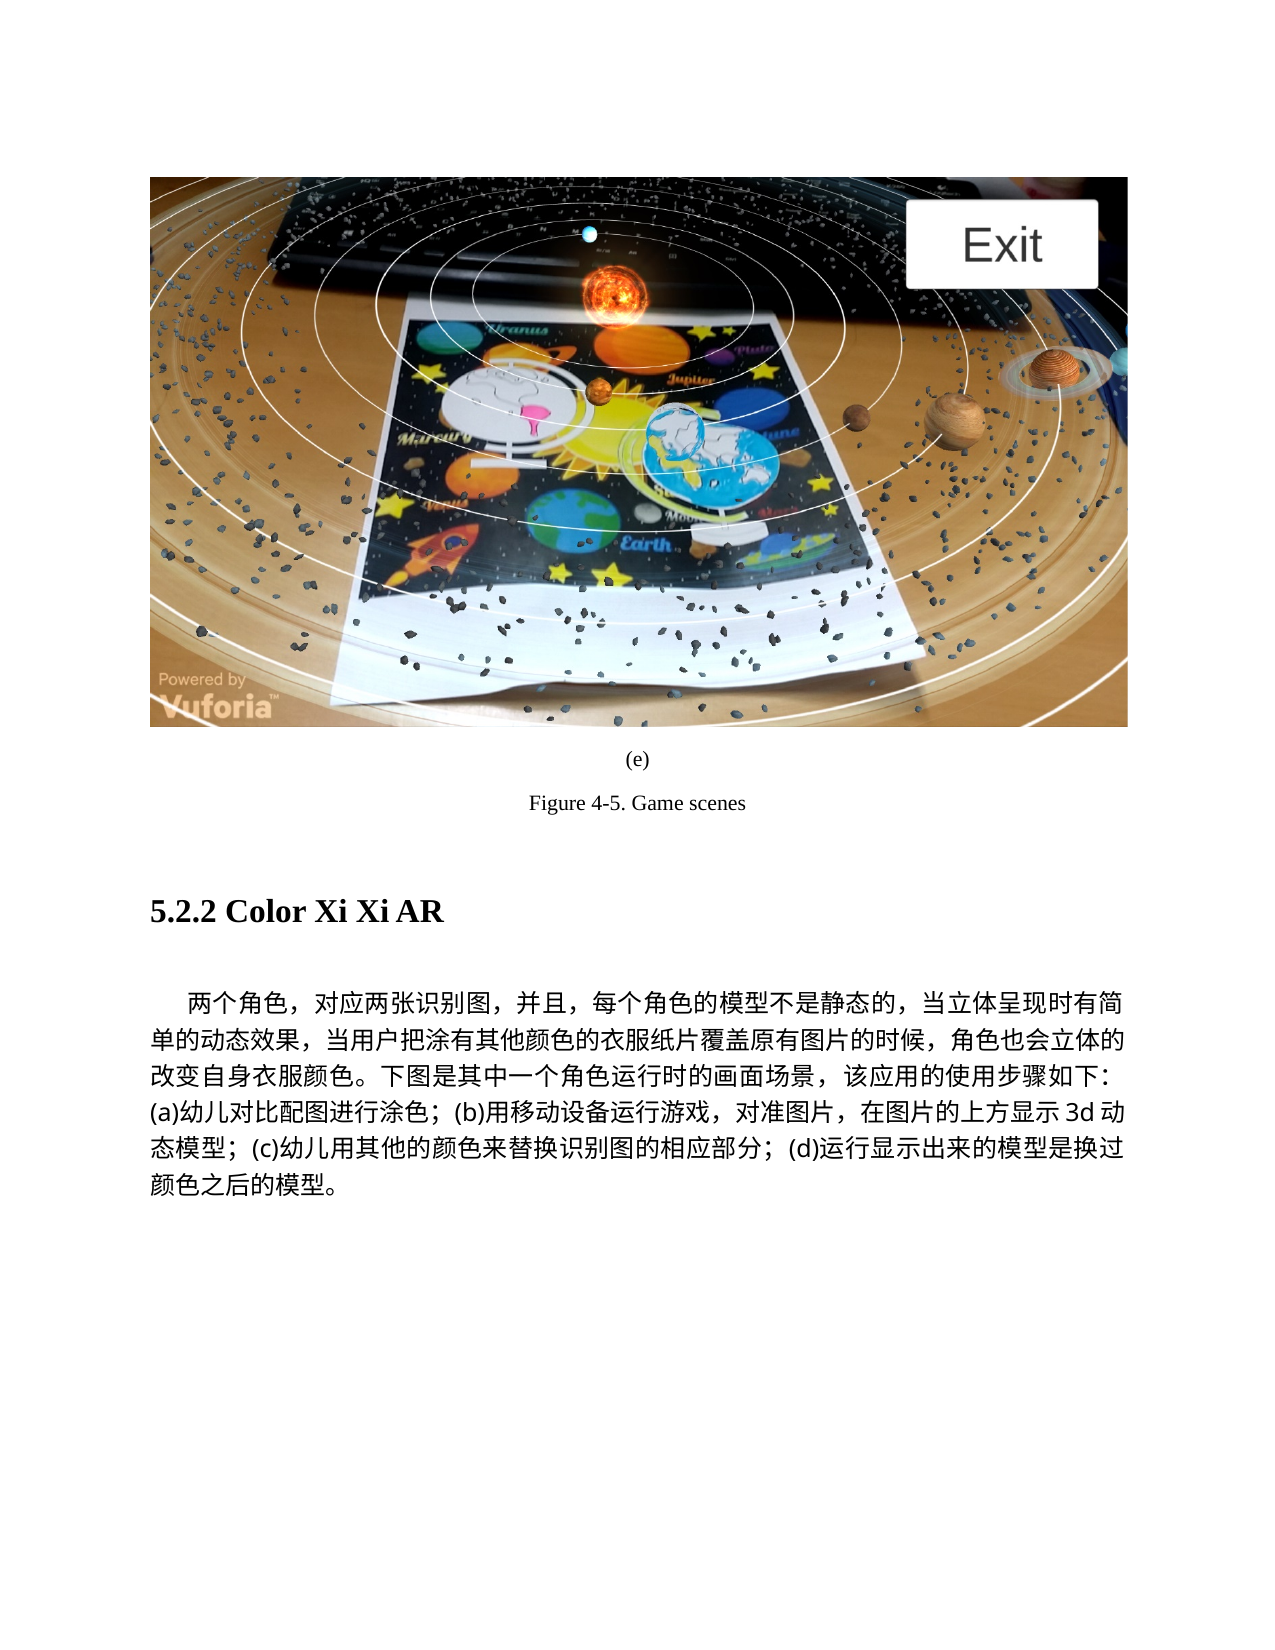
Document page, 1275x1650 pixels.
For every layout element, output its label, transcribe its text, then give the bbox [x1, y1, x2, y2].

text (e) [150, 746, 1125, 771]
picture [150, 177, 1128, 727]
text 两个角色，对应两张识别图，并且，每个角色的模型不是静态的，当立体呈现时有简单的动态效果，当用户把涂有其他颜色的衣服纸片覆盖原有图片的时候，角色也会立体的改变自身衣服颜色。下图是其中一个角色运行时的画面场景，该应用的使用步骤如下：(a)幼儿对比配图进行涂色；(b)用移动设备运行游戏，对准图片，在图片的上方显示3d动态模型；(c)幼儿用其他的颜色来替换识别图的相应部分；(d)运行显示出来的模型是换过颜色之后的模型。 [150, 984, 1125, 1201]
text 5.2.2 Color Xi Xi AR [150, 891, 1125, 929]
text Figure 4-5. Game scenes [150, 790, 1125, 815]
